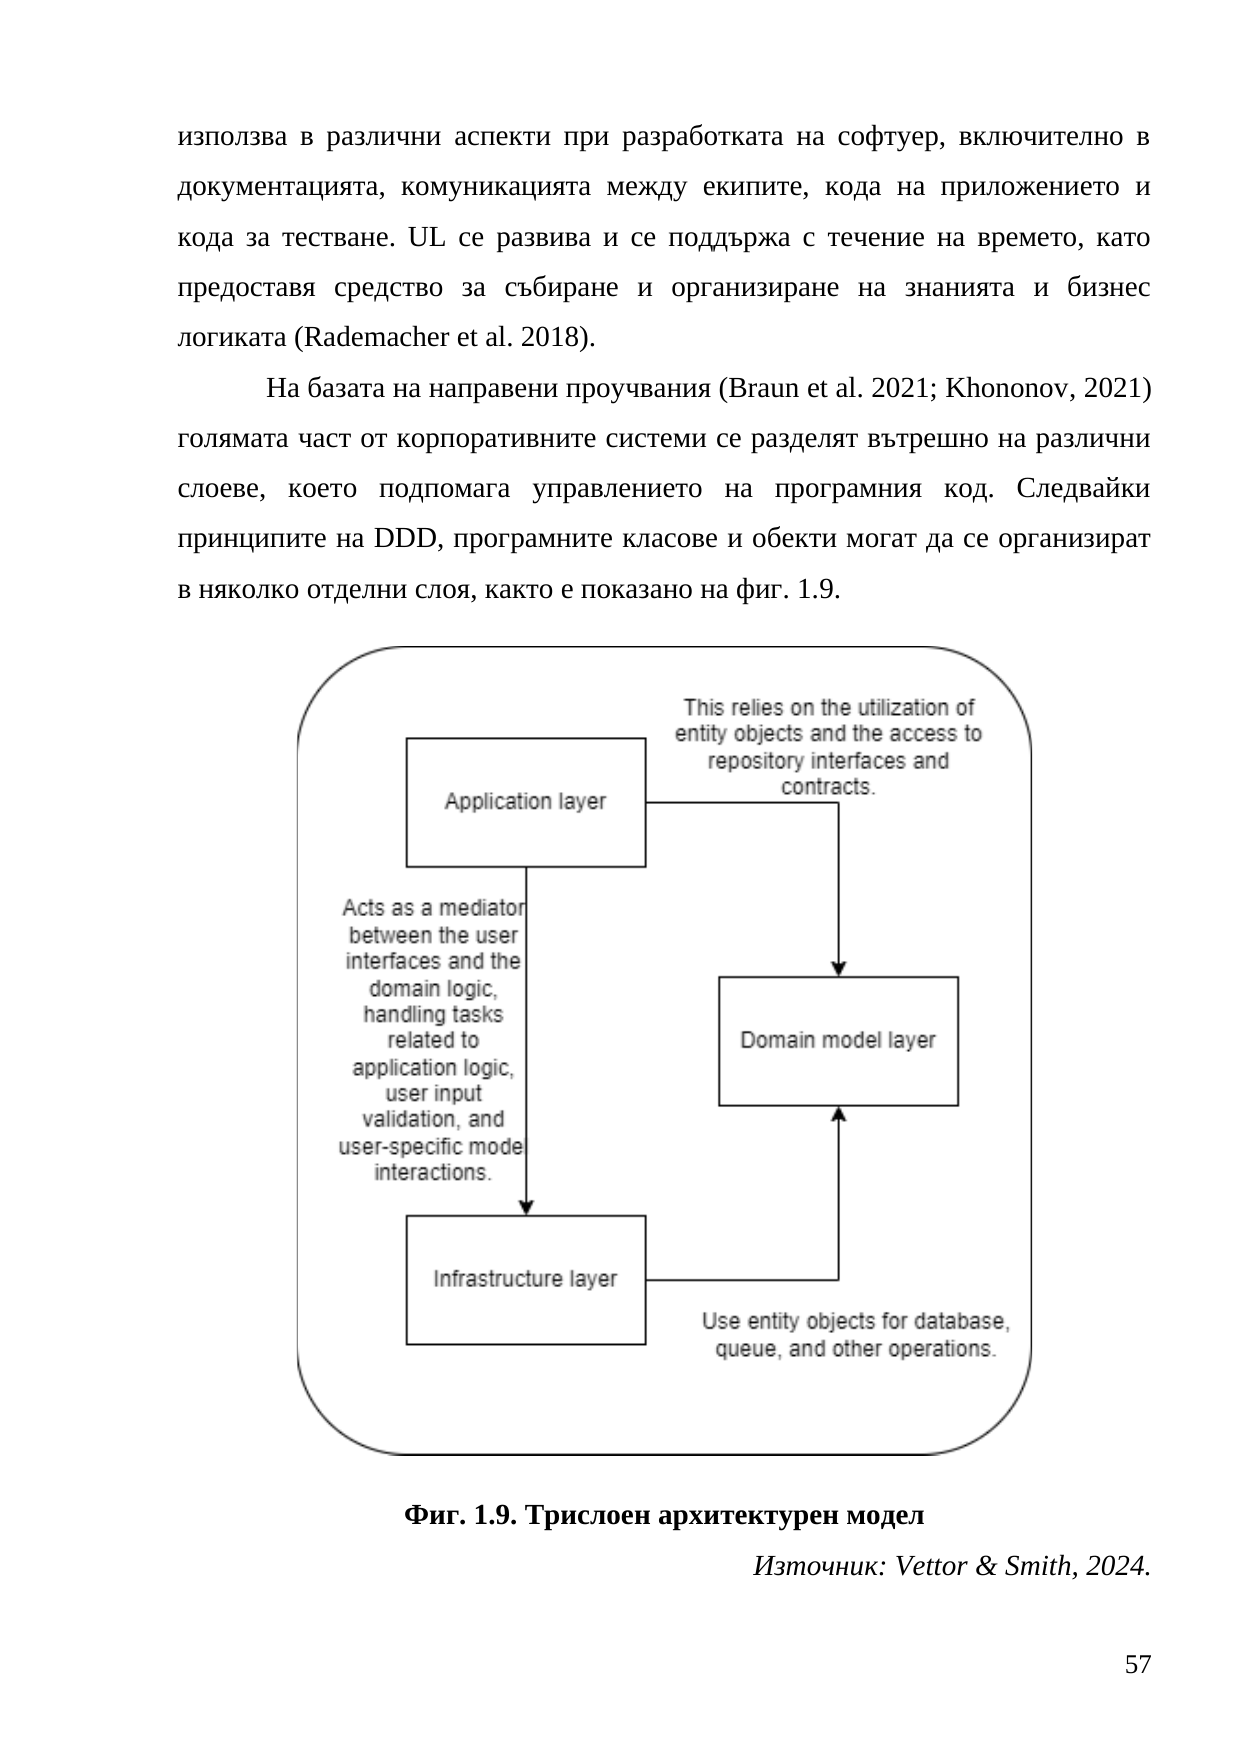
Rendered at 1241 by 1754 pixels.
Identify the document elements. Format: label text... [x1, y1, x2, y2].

picture [296, 646, 1033, 1456]
text На базата на направени проучвания (Braun et al. 2021; Khononov, 2021) голямата част от корпоративните системи се разделят вътрешно на различни слоеве, което подпомага управлението на програмния код. Следвайки принципите на DDD, програмните класове и обекти могат да се организират в няколко отделни слоя, както е показано на фиг. 1.9. [177, 370, 1152, 604]
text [177, 118, 1152, 353]
title Фиг. 1.9. Трислоен архитектурен модел [177, 1497, 1152, 1531]
title Източник: Vettor & Smith, 2024. [177, 1548, 1152, 1581]
